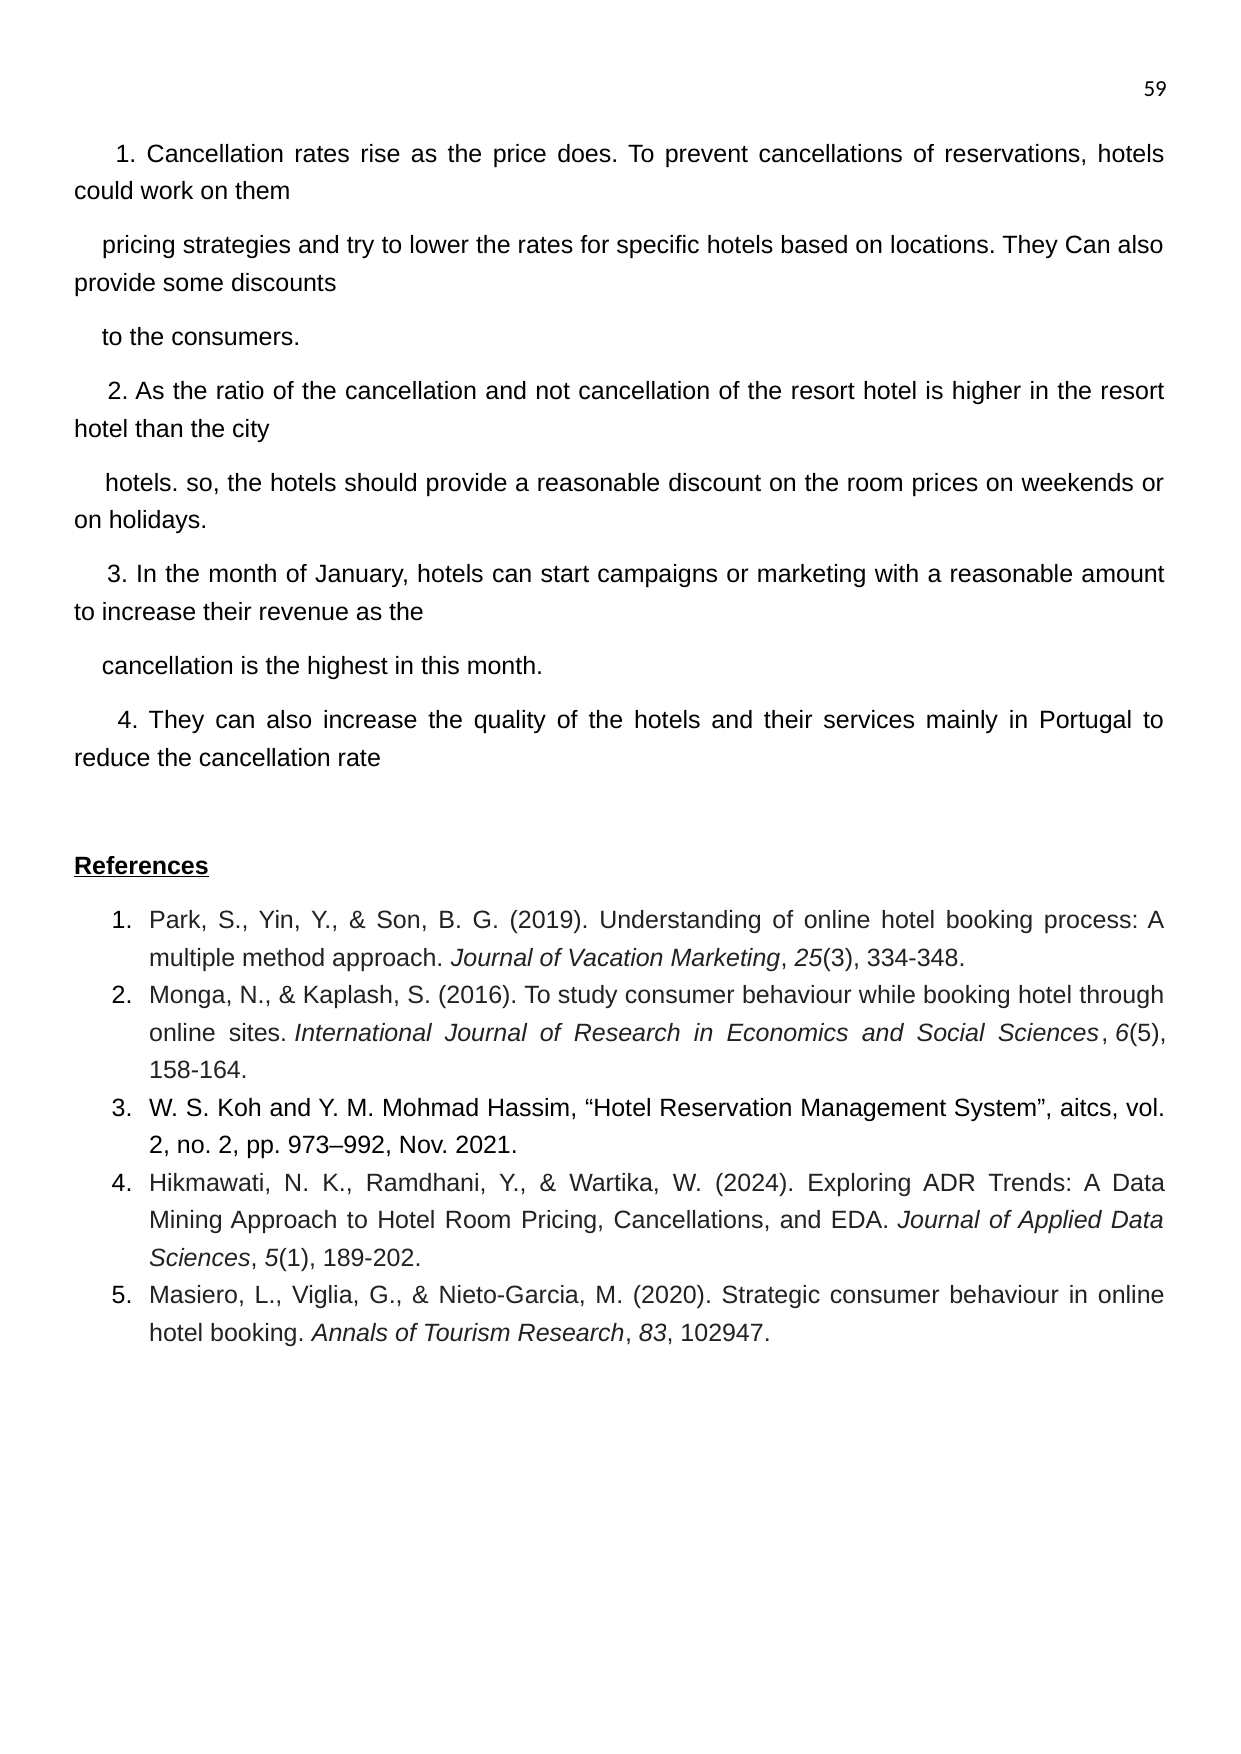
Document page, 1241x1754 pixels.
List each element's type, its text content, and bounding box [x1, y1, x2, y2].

list Monga, N., & Kaplash, S. (2016). To study consumer behaviour while booking hotel through online sites. International Journal of Research in Economics and Social Sciences, 6(5), 158-164. [111, 972, 1166, 1084]
text 1. Cancellation rates rise as the price does. To prevent cancellations of reservations, hotels could work on them [74, 130, 1166, 205]
text cancellation is the highest in this month. [74, 642, 1166, 680]
text 4. They can also increase the quality of the hotels and their services mainly in Portugal to reduce the cancellation rate [74, 697, 1166, 772]
text References [74, 842, 1166, 880]
text 2. As the ratio of the cancellation and not cancellation of the resort hotel is higher in the resort hotel than the city [74, 367, 1166, 442]
text 3. In the month of January, hotels can start campaigns or marketing with a reasonable amount to increase their revenue as the [74, 551, 1166, 626]
list W. S. Koh and Y. M. Mohmad Hassim, “Hotel Reservation Management System”, aitcs, vol. 2, no. 2, pp. 973–992, Nov. 2021. [111, 1084, 1166, 1159]
list Masiero, L., Viglia, G., & Nieto-Garcia, M. (2020). Strategic consumer behaviour in online hotel booking. Annals of Tourism Research, 83, 102947. [111, 1272, 1166, 1347]
text pricing strategies and try to lower the rates for specific hotels based on locations. They Can also provide some discounts [74, 222, 1166, 297]
list Hikmawati, N. K., Ramdhani, Y., & Wartika, W. (2024). Exploring ADR Trends: A Data Mining Approach to Hotel Room Pricing, Cancellations, and EDA. Journal of Applied Data Sciences, 5(1), 189-202. [111, 1159, 1166, 1272]
text hotels. so, the hotels should provide a reasonable discount on the room prices on weekends or on holidays. [74, 459, 1166, 534]
list Park, S., Yin, Y., & Son, B. G. (2019). Understanding of online hotel booking process: A multiple method approach. Journal of Vacation Marketing, 25(3), 334-348. [111, 897, 1166, 972]
text to the consumers. [74, 313, 1166, 351]
